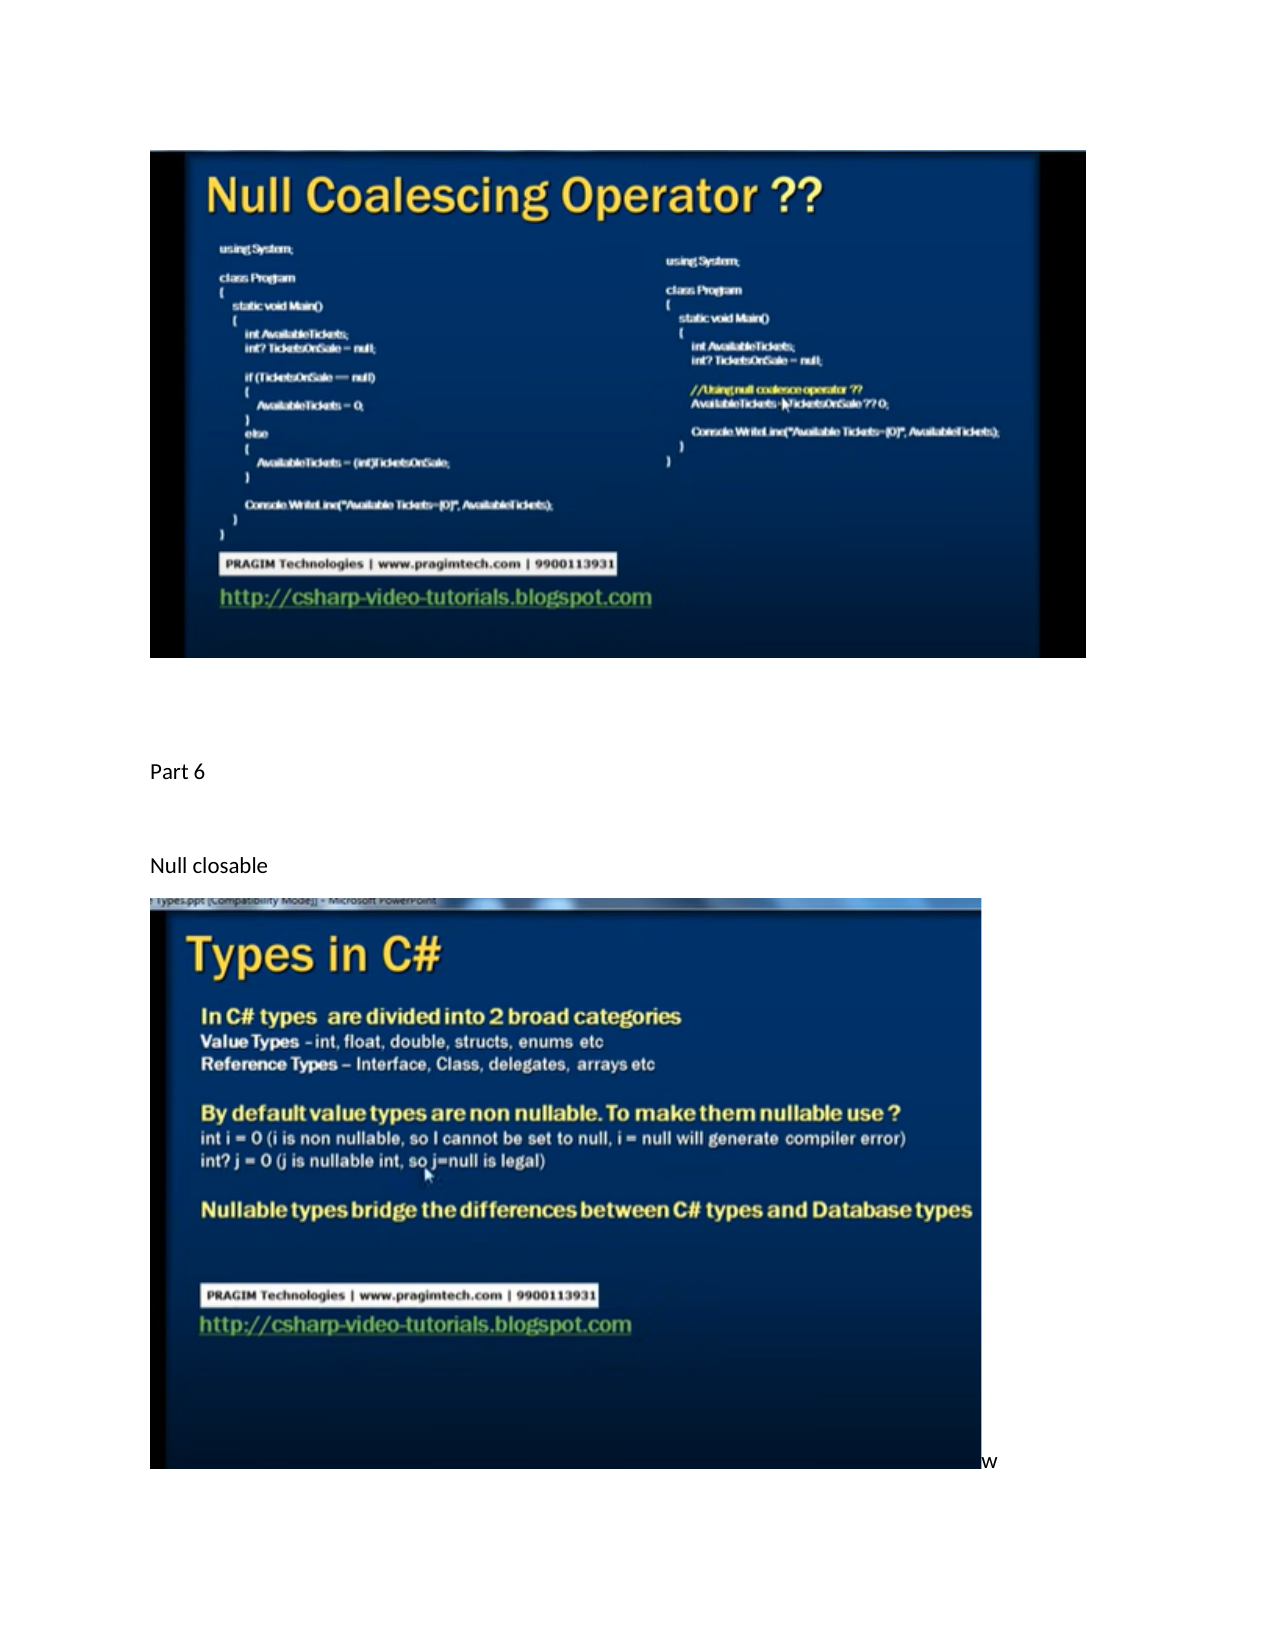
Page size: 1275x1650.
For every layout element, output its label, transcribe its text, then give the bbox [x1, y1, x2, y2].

picture [150, 150, 1086, 658]
text Part 6 [150, 757, 1125, 785]
text Null closable [150, 851, 1125, 879]
picture [150, 898, 982, 1469]
